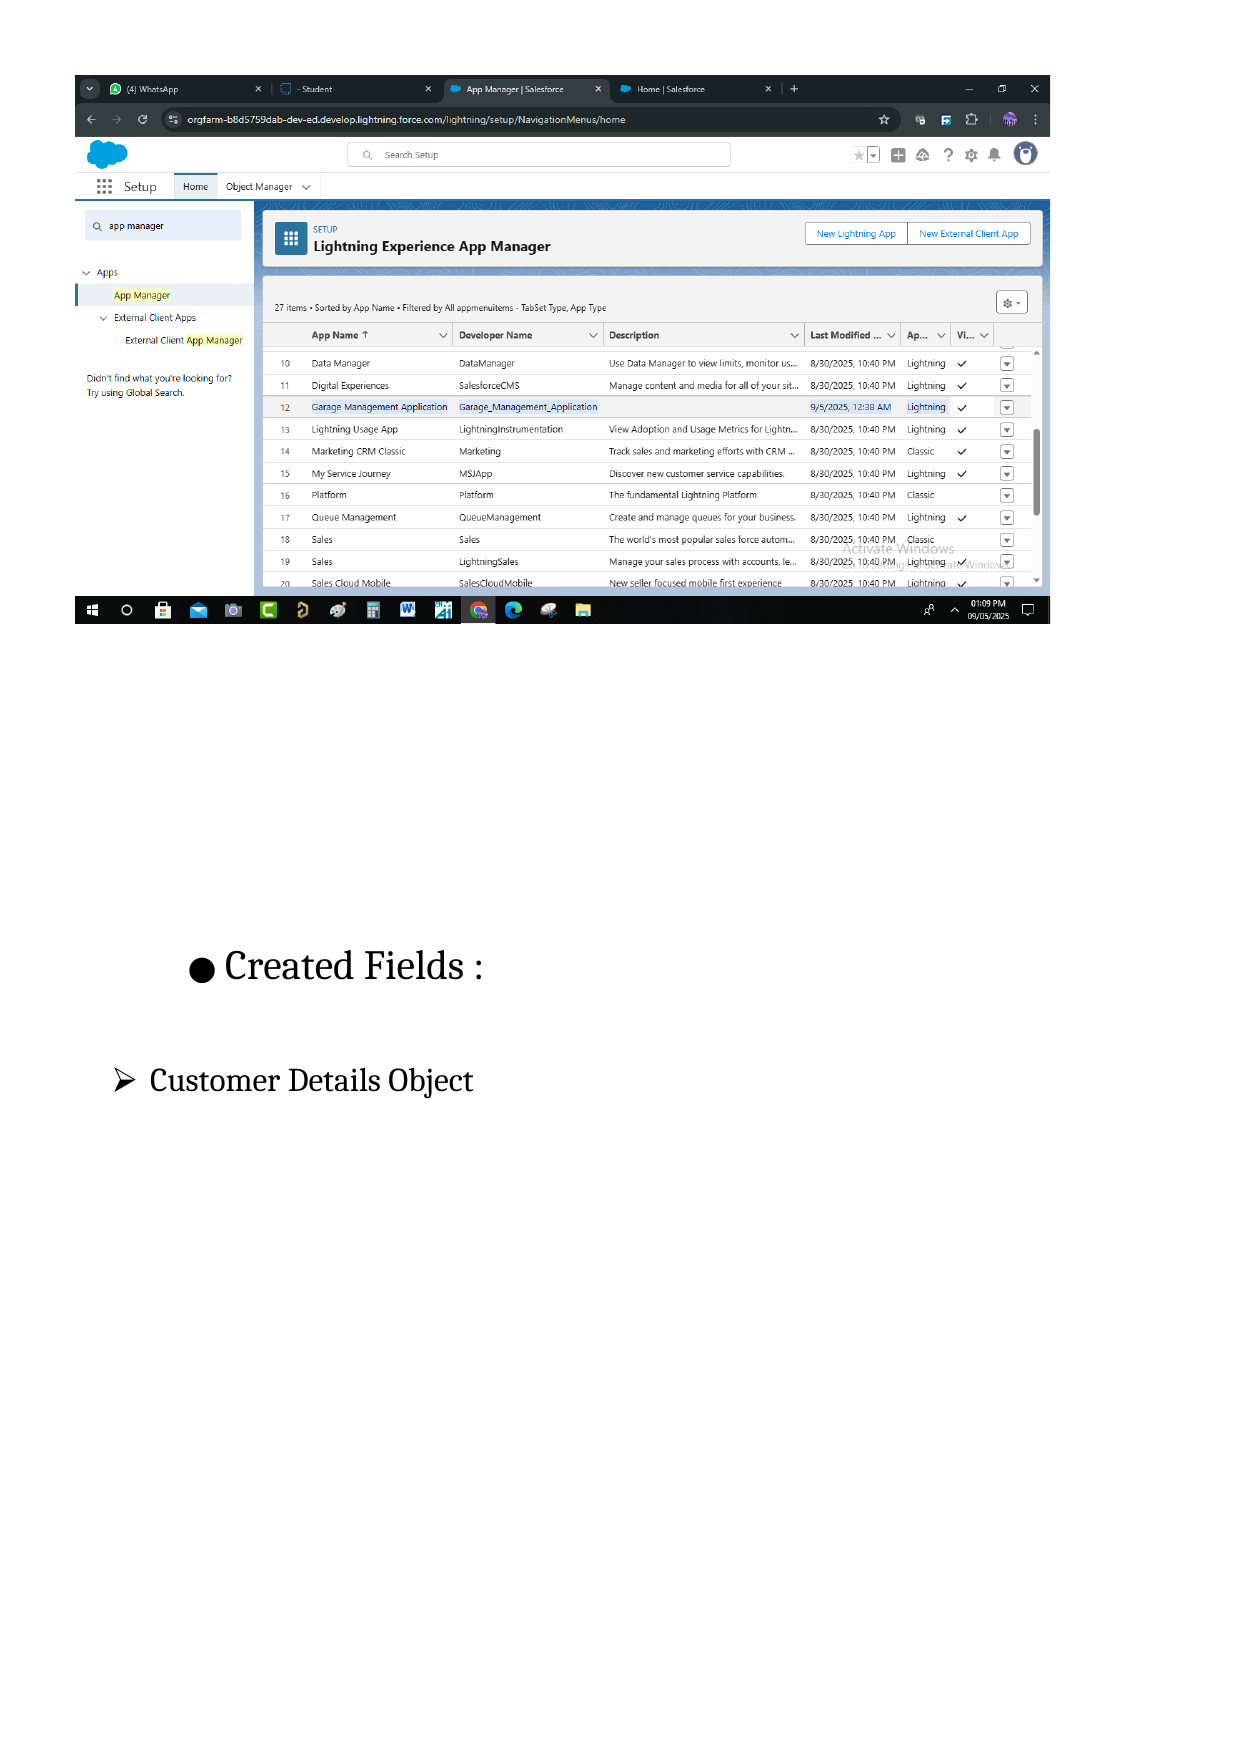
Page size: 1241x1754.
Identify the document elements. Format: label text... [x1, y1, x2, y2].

list Created Fields : [187, 930, 1165, 998]
picture [75, 75, 1050, 624]
list Customer Details Object [112, 1042, 1165, 1110]
